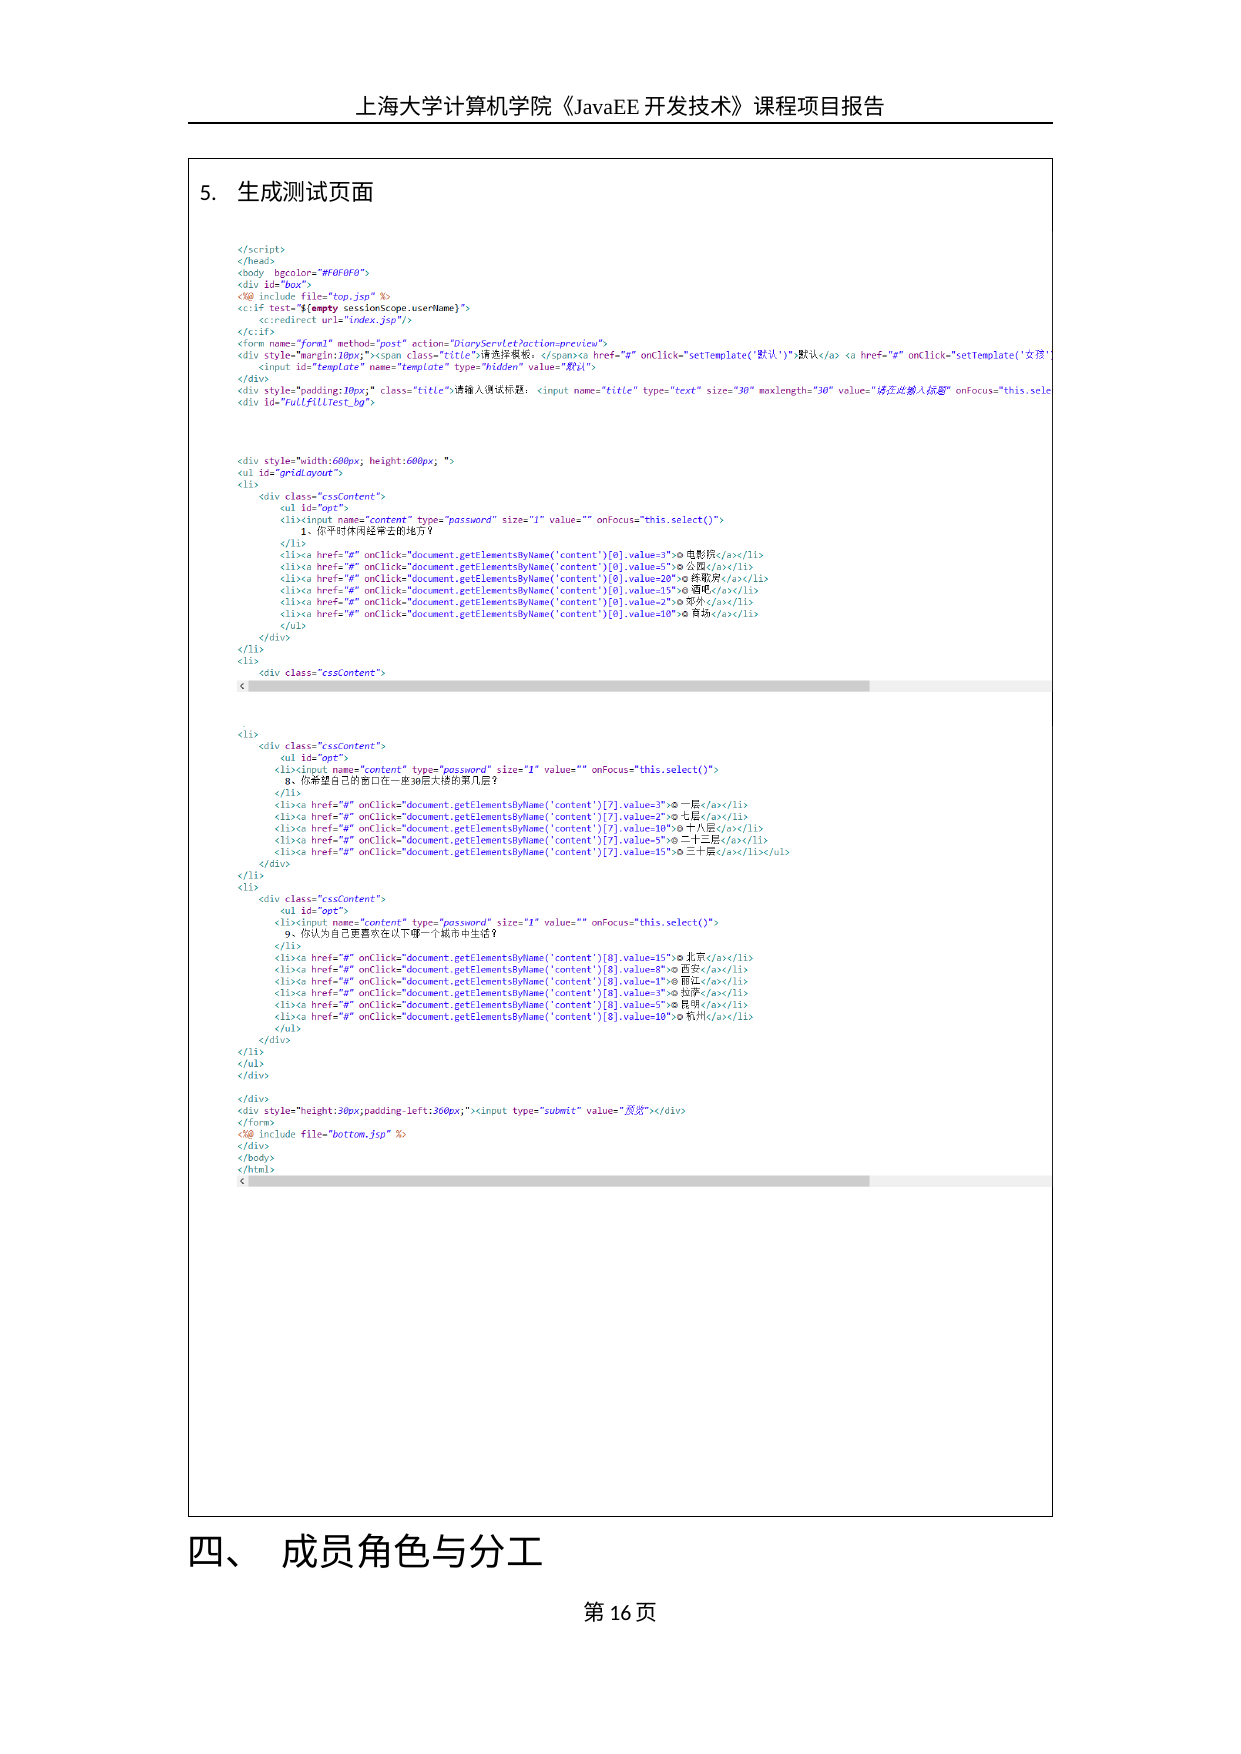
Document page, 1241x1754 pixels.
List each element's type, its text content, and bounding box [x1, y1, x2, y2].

picture [236, 726, 1053, 1187]
picture [236, 231, 1053, 692]
list 成员角色与分工 [187, 1517, 1053, 1582]
table_cell 生成测试页面 [189, 159, 1052, 1516]
